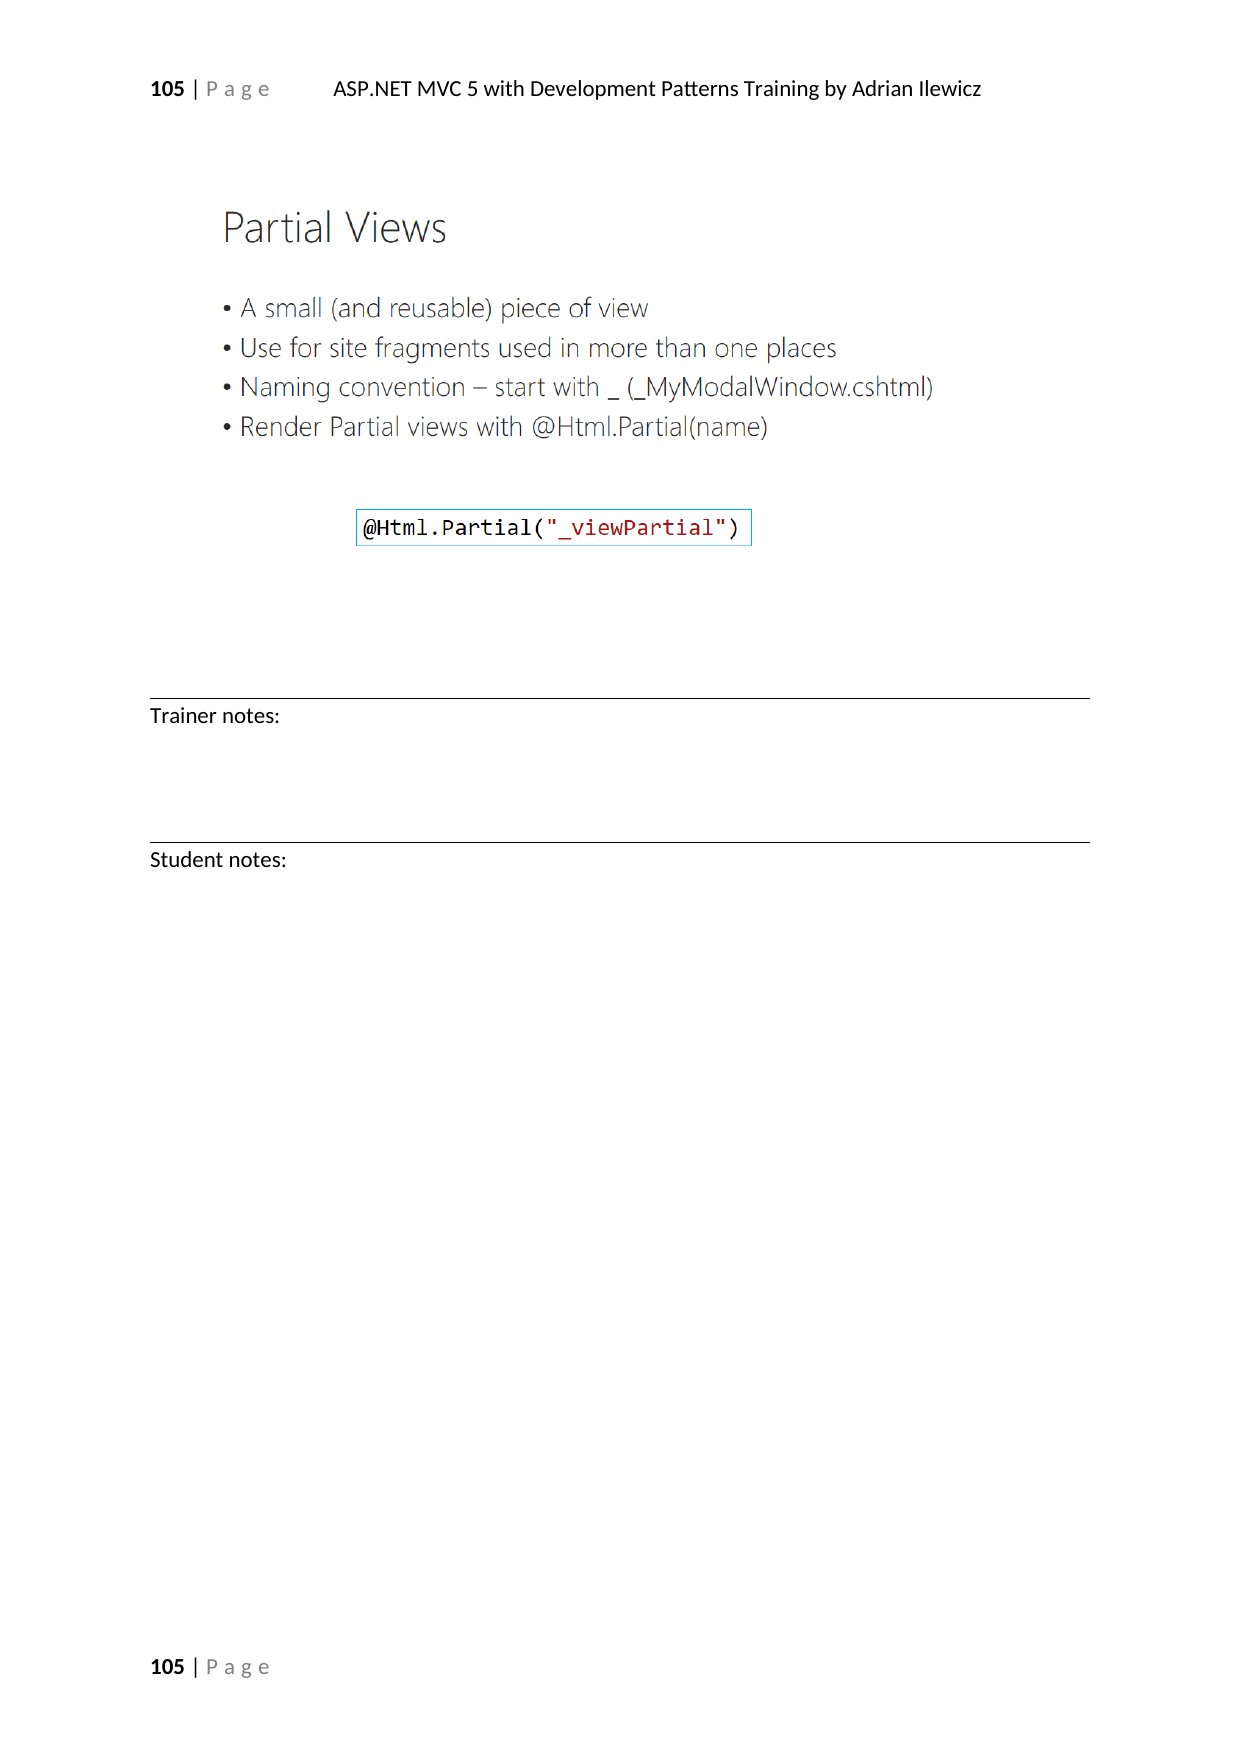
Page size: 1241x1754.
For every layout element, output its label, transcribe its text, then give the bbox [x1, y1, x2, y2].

text Trainer notes: [150, 699, 1090, 729]
picture [150, 149, 1091, 679]
text Student notes: [150, 843, 1090, 873]
